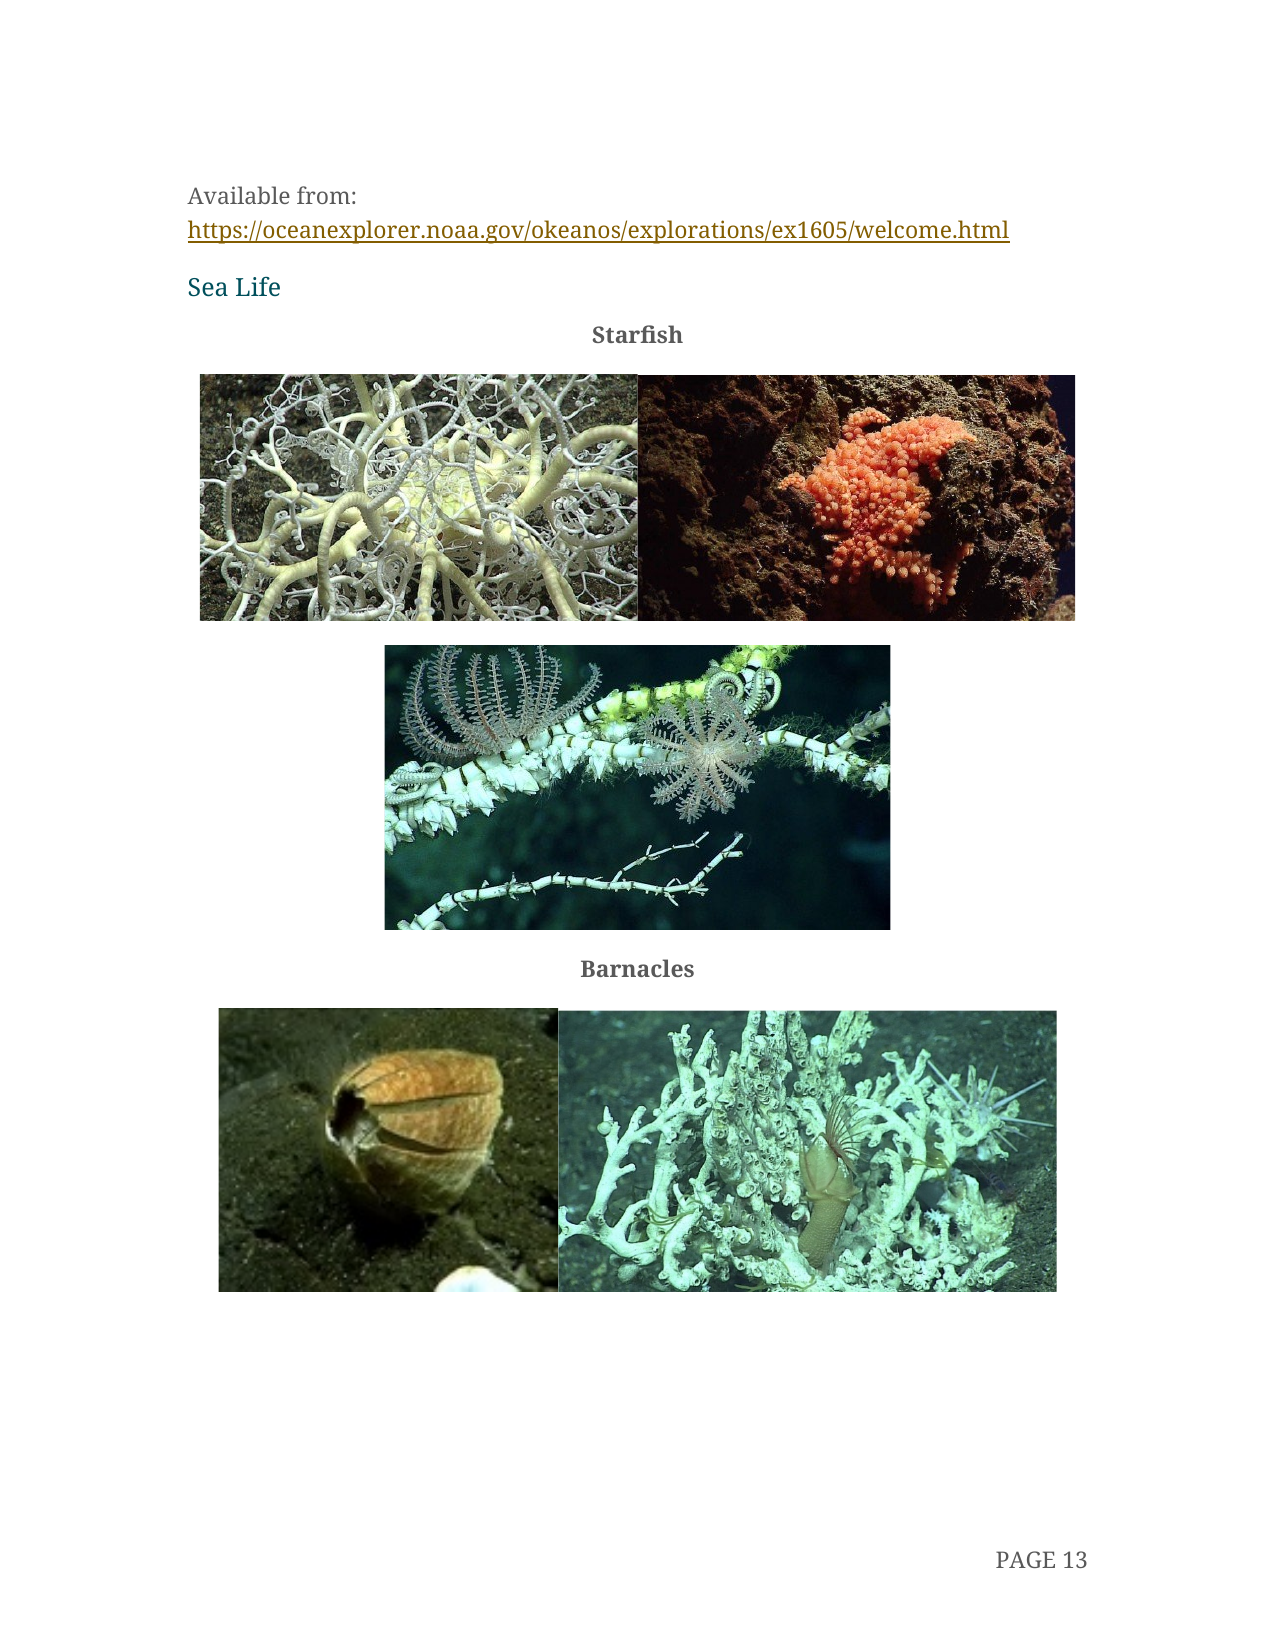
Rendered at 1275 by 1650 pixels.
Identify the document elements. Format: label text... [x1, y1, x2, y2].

text Barnacles [187, 953, 1087, 984]
text Starfish [187, 319, 1087, 351]
picture [384, 645, 891, 930]
subtitle Sea Life [187, 269, 1087, 304]
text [187, 180, 1087, 246]
picture [199, 374, 1076, 621]
picture [218, 1008, 1057, 1292]
